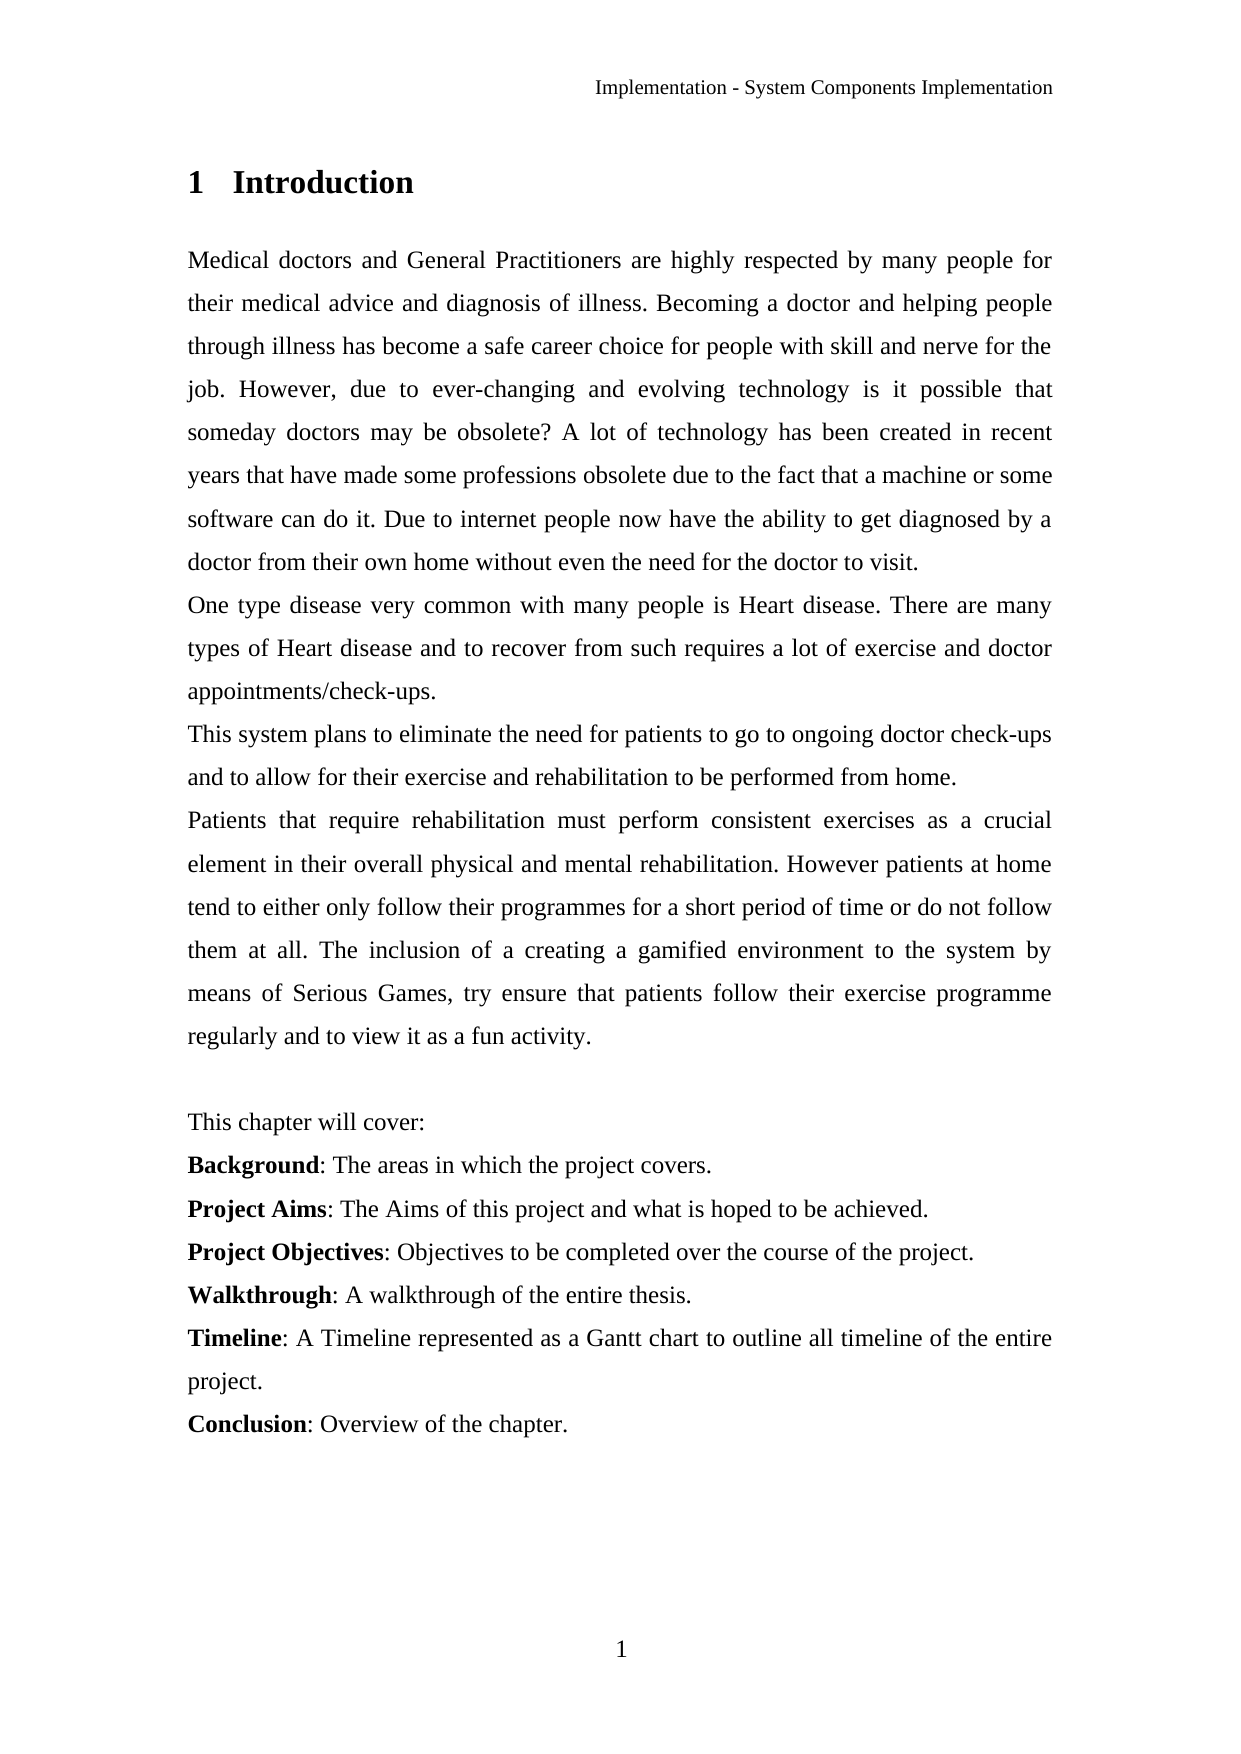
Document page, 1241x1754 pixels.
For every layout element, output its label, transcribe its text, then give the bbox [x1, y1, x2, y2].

text Timeline: A Timeline represented as a Gantt chart to outline all timeline of the entire project. [187, 1323, 1053, 1395]
text This chapter will cover: [187, 1107, 1053, 1136]
text Project Objectives: Objectives to be completed over the course of the project. [187, 1237, 1053, 1266]
text This system plans to eliminate the need for patients to go to ongoing doctor check-ups and to allow for their exercise and rehabilitation to be performed from home. [187, 719, 1053, 791]
text Project Aims: The Aims of this project and what is hoped to be achieved. [187, 1194, 1053, 1222]
text Medical doctors and General Practitioners are highly respected by many people for their medical advice and diagnosis of illness. Becoming a doctor and helping people through illness has become a safe career choice for people with skill and nerve for the job. However, due to ever-changing and evolving technology is it possible that someday doctors may be obsolete? A lot of technology has been created in recent years that have made some professions obsolete due to the fact that a machine or some software can do it. Due to internet people now have the ability to get diagnosed by a doctor from their own home without even the need for the doctor to visit. [187, 245, 1053, 576]
text Conclusion: Overview of the chapter. [187, 1409, 1053, 1438]
text Walkthrough: A walkthrough of the entire thesis. [187, 1280, 1053, 1309]
subtitle Introduction [187, 162, 1053, 201]
text Background: The areas in which the project covers. [187, 1151, 1053, 1179]
text Patients that require rehabilitation must perform consistent exercises as a crucial element in their overall physical and mental rehabilitation. However patients at home tend to either only follow their programmes for a short period of time or do not follow them at all. The inclusion of a creating a gamified environment to the system by means of Serious Games, try ensure that patients follow their exercise programme regularly and to view it as a fun activity. [187, 806, 1053, 1050]
text One type disease very common with many people is Heart disease. There are many types of Heart disease and to recover from such requires a lot of exercise and doctor appointments/check-ups. [187, 590, 1053, 705]
